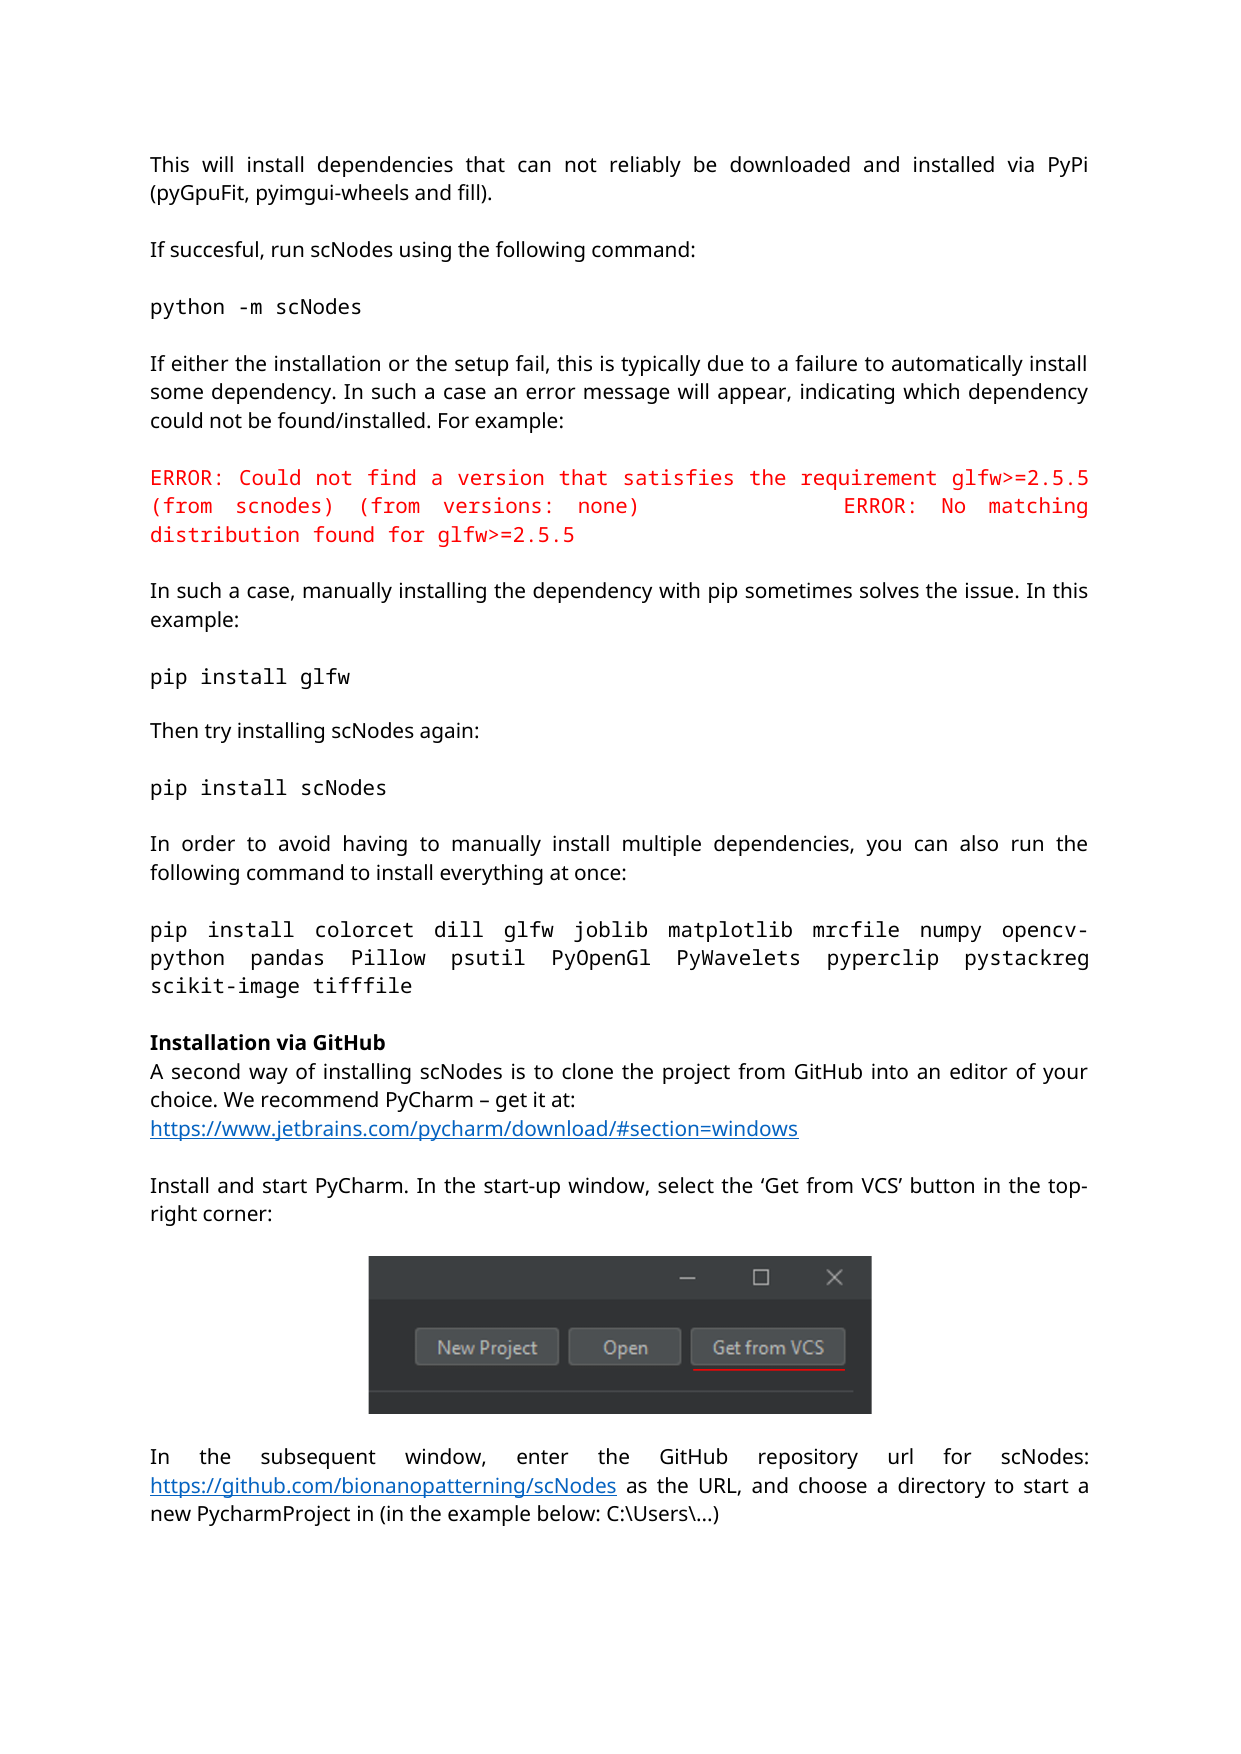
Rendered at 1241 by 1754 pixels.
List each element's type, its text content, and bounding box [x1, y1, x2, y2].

text pip install glfw [150, 662, 1090, 690]
text python -m scNodes [150, 292, 1090, 321]
text ERROR: Could not find a version that satisfies the requirement glfw>=2.5.5 (from scnodes) (from versions: none) ERROR: No matching distribution found for glfw>=2.5.5 [150, 463, 1090, 548]
text https://www.jetbrains.com/pycharm/download/#section=windows [150, 1114, 1090, 1142]
text Install and start PyCharm. In the start-up window, select the ‘Get from VCS’ button in the top-right corner: [150, 1171, 1090, 1228]
text If either the installation or the setup fail, this is typically due to a failure to automatically install some dependency. In such a case an error message will appear, indicating which dependency could not be found/installed. For example: [150, 349, 1090, 434]
text A second way of installing scNodes is to clone the project from GitHub into an editor of your choice. We recommend PyCharm – get it at: [150, 1057, 1090, 1114]
text pip install colorcet dill glfw joblib matplotlib mrcfile numpy opencv-python pandas Pillow psutil PyOpenGl PyWavelets pyperclip pystackreg scikit-image tifffile [150, 915, 1090, 1000]
picture [368, 1256, 872, 1414]
text Then try installing scNodes again: [150, 716, 1090, 744]
text In such a case, manually installing the dependency with pip sometimes solves the issue. In this example: [150, 577, 1090, 633]
text This will install dependencies that can not reliably be downloaded and installed via PyPi (pyGpuFit, pyimgui-wheels and fill). [150, 150, 1090, 207]
text In the subsequent window, enter the GitHub repository url for scNodes: https://github.com/bionanopatterning/scNodes as the URL, and choose a directory to start a new PycharmProject in (in the example below: C:\Users\...) [150, 1442, 1090, 1528]
text pip install scNodes [150, 773, 1090, 801]
text In order to avoid having to manually install multiple dependencies, you can also run the following command to install everything at once: [150, 829, 1090, 886]
text If succesful, run scNodes using the following command: [150, 235, 1090, 264]
text Installation via GitHub [150, 1028, 1090, 1057]
